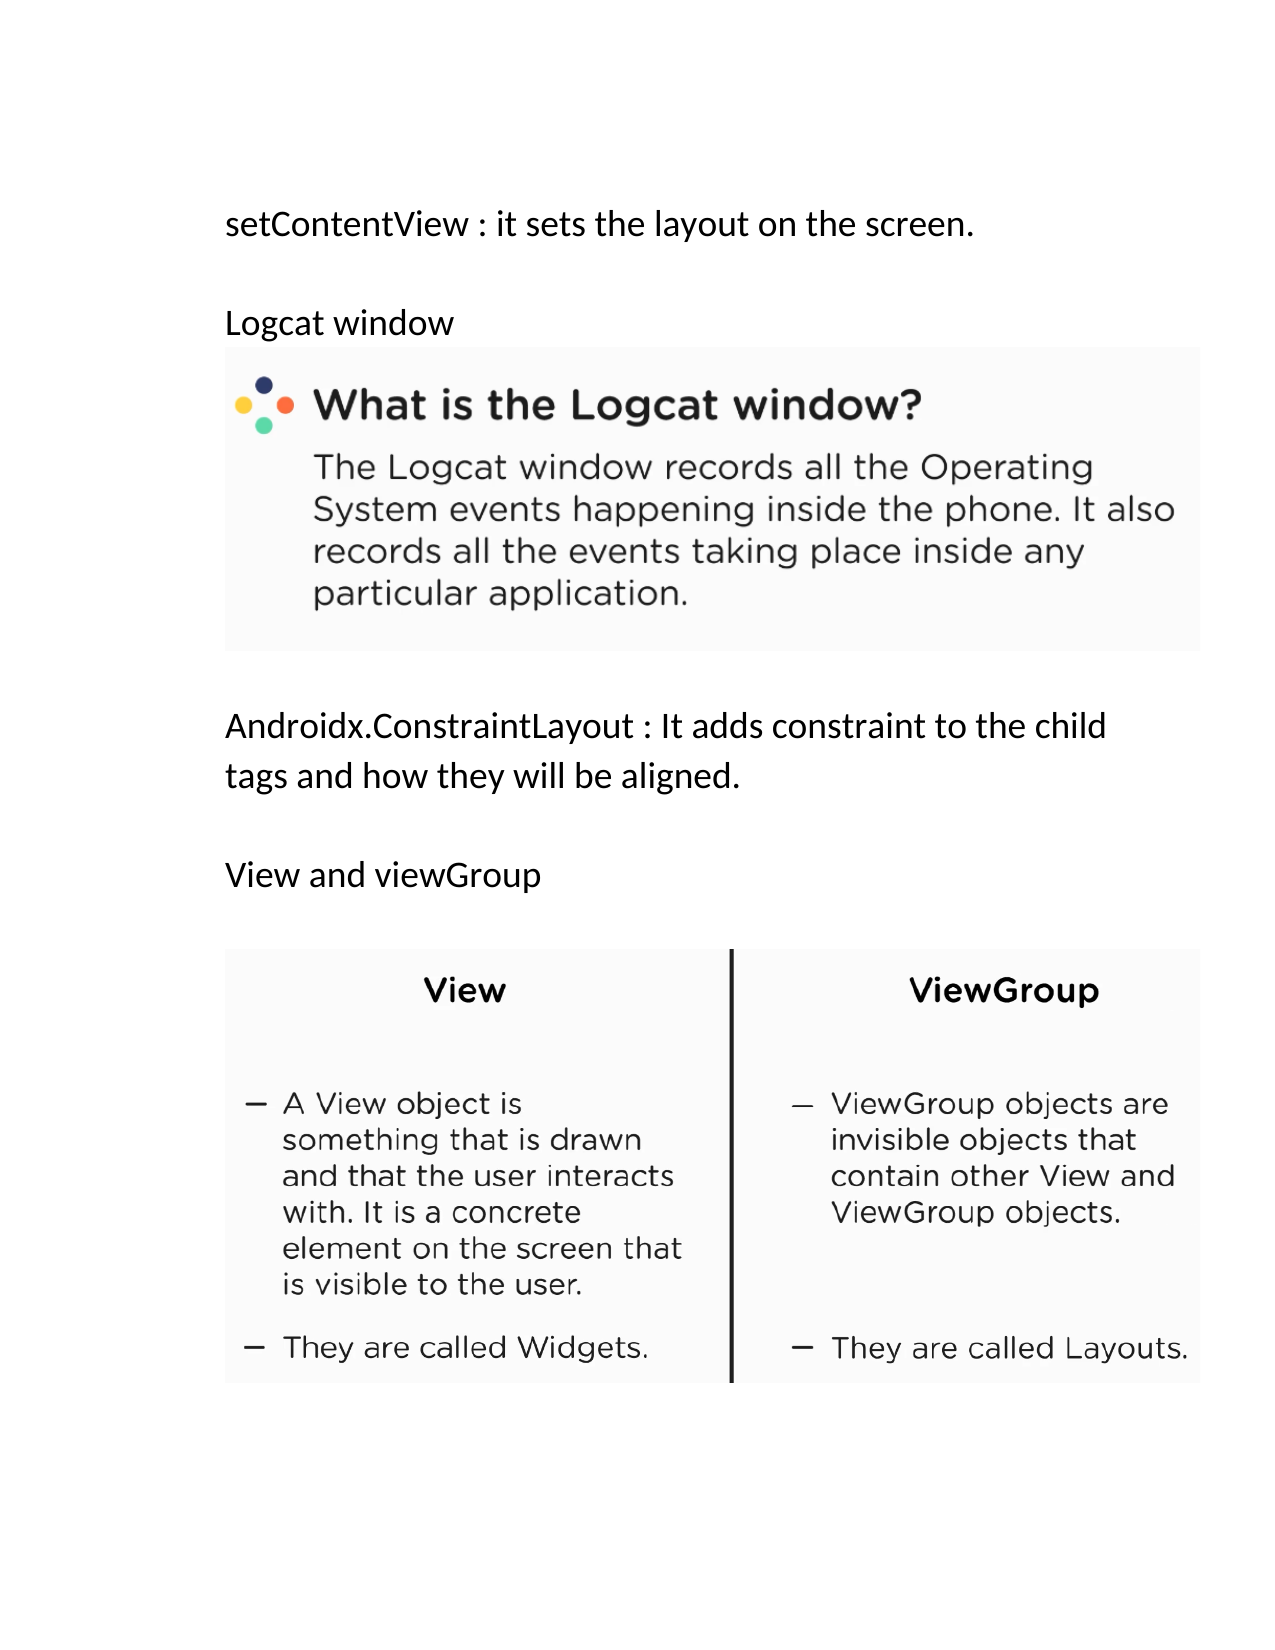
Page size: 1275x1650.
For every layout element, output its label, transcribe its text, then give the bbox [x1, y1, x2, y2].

picture [225, 347, 1200, 651]
list Androidx.ConstraintLayout : It adds constraint to the child tags and how they will be aligned. [225, 702, 1125, 798]
picture [225, 949, 1200, 1383]
list Logcat window [225, 298, 1125, 344]
list View and viewGroup [225, 851, 1125, 897]
list setContentView : it sets the layout on the screen. [225, 199, 1125, 245]
